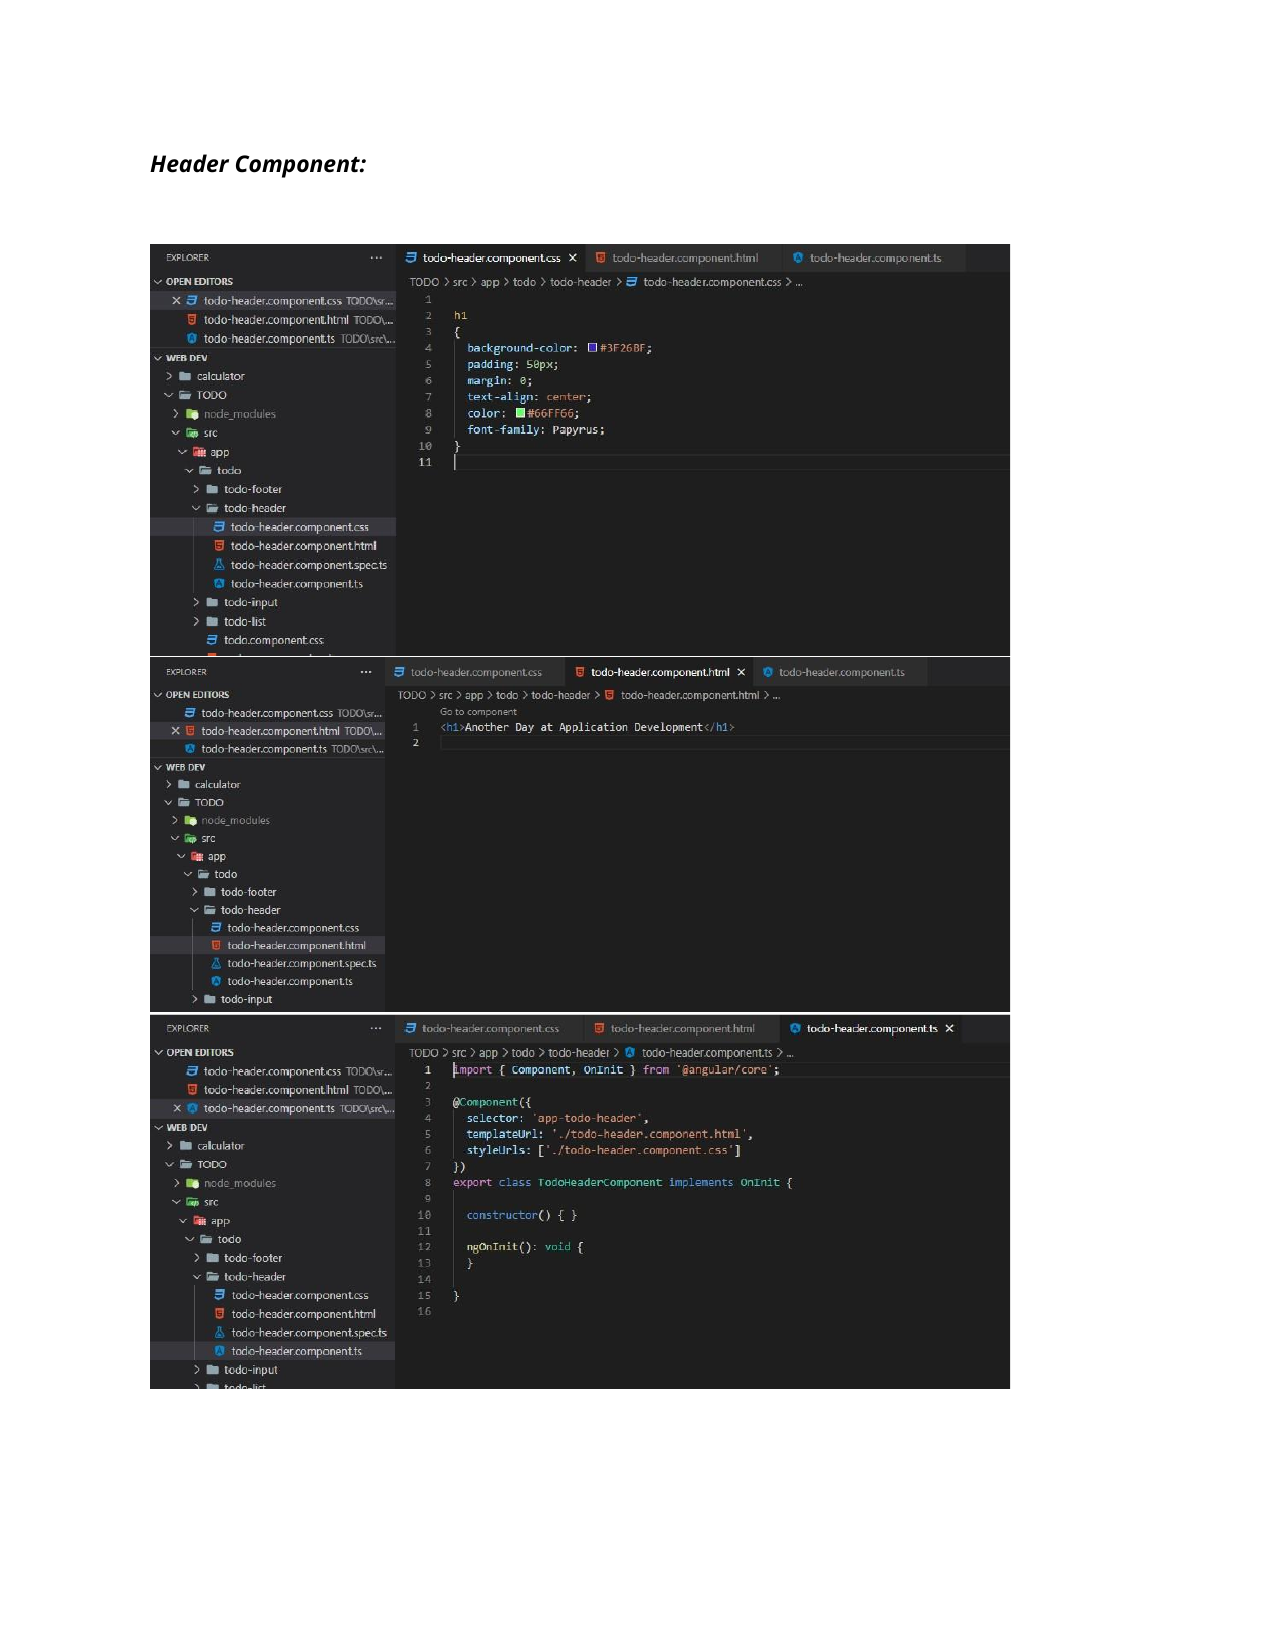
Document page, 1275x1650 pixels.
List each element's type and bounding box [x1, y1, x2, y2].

picture [150, 244, 1011, 1389]
